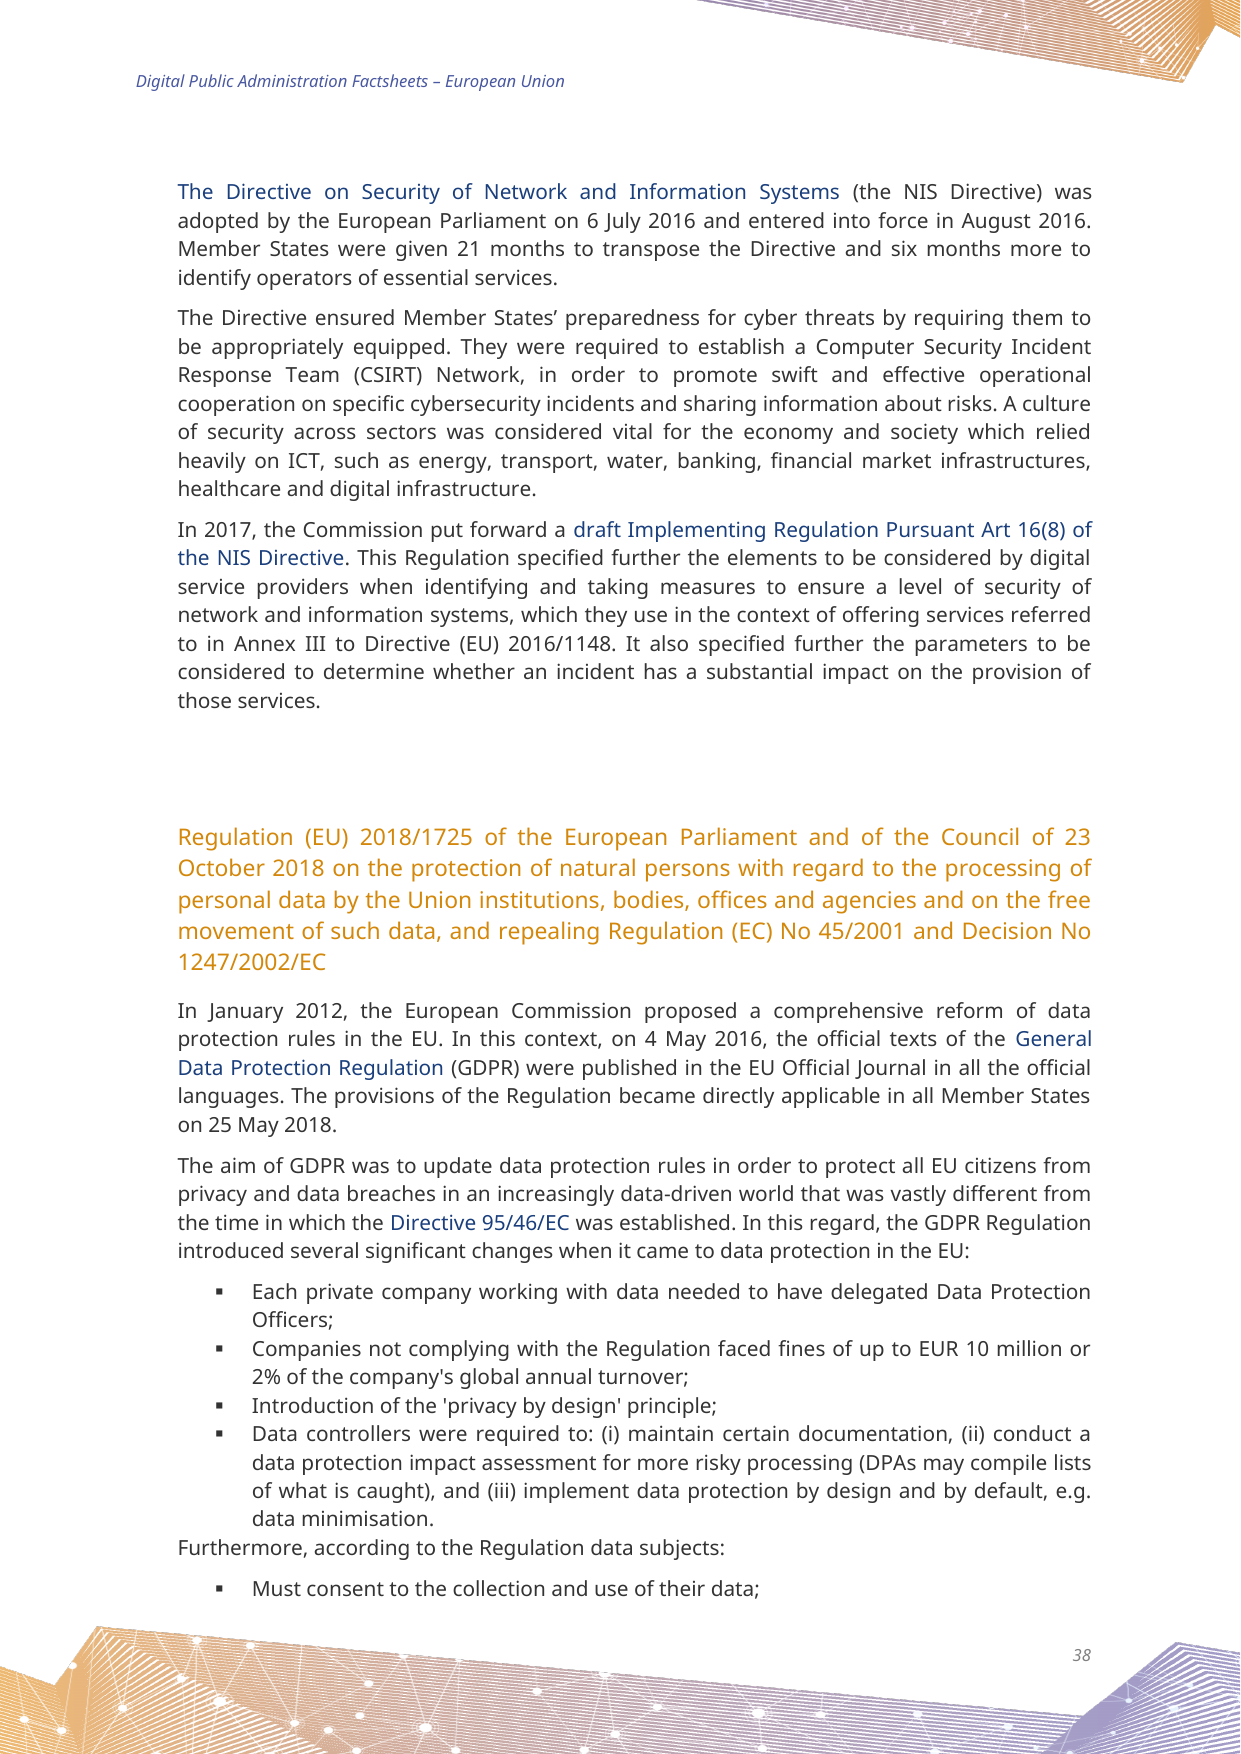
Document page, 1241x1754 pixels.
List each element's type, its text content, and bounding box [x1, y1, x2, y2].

picture [0, 1615, 1241, 1754]
text Companies not complying with the Regulation faced fines of up to EUR 10 million or 2% of the company's global annual turnover; [214, 1334, 1092, 1391]
text Introduction of the 'privacy by design' principle; [214, 1391, 1092, 1419]
text Data controllers were required to: (i) maintain certain documentation, (ii) conduct a data protection impact assessment for more risky processing (DPAs may compile lists of what is caught), and (iii) implement data protection by design and by default, e.g. data minimisation. [214, 1419, 1092, 1533]
text Each private company working with data needed to have delegated Data Protection Officers; [214, 1277, 1092, 1334]
text The Directive on Security of Network and Information Systems (the NIS Directive) was adopted by the European Parliament on 6 July 2016 and entered into force in August 2016. Member States were given 21 months to transpose the Directive and six months more to identify operators of essential services. [177, 177, 1092, 291]
subtitle Regulation (EU) 2018/1725 of the European Parliament and of the Council of 23 October 2018 on the protection of natural persons with regard to the processing of personal data by the Union institutions, bodies, offices and agencies and on the free movement of such data, and repealing Regulation (EC) No 45/2001 and Decision No 1247/2002/EC [177, 821, 1092, 977]
text Furthermore, according to the Regulation data subjects: [177, 1533, 1092, 1561]
text In 2017, the Commission put forward a draft Implementing Regulation Pursuant Art 16(8) of the NIS Directive. This Regulation specified further the elements to be considered by digital service providers when identifying and taking measures to ensure a level of security of network and information systems, which they use in the context of offering services referred to in Annex III to Directive (EU) 2016/1148. It also specified further the parameters to be considered to determine whether an incident has a substantial impact on the provision of those services. [177, 515, 1092, 714]
picture [326, 0, 1241, 106]
text Must consent to the collection and use of their data; [214, 1574, 1092, 1602]
text In January 2012, the European Commission proposed a comprehensive reform of data protection rules in the EU. In this context, on 4 May 2016, the official texts of the General Data Protection Regulation (GDPR) were published in the EU Official Journal in all the official languages. The provisions of the Regulation became directly applicable in all Member States on 25 May 2018. [177, 996, 1092, 1138]
text The Directive ensured Member States’ preparedness for cyber threats by requiring them to be appropriately equipped. They were required to establish a Computer Security Incident Response Team (CSIRT) Network, in order to promote swift and effective operational cooperation on specific cybersecurity incidents and sharing information about risks. A culture of security across sectors was considered vital for the economy and society which relied heavily on ICT, such as energy, transport, water, banking, financial market infrastructures, healthcare and digital infrastructure. [177, 303, 1092, 503]
text The aim of GDPR was to update data protection rules in order to protect all EU citizens from privacy and data breaches in an increasingly data-driven world that was vastly different from the time in which the Directive 95/46/EC was established. In this regard, the GDPR Regulation introduced several significant changes when it came to data protection in the EU: [177, 1151, 1092, 1264]
